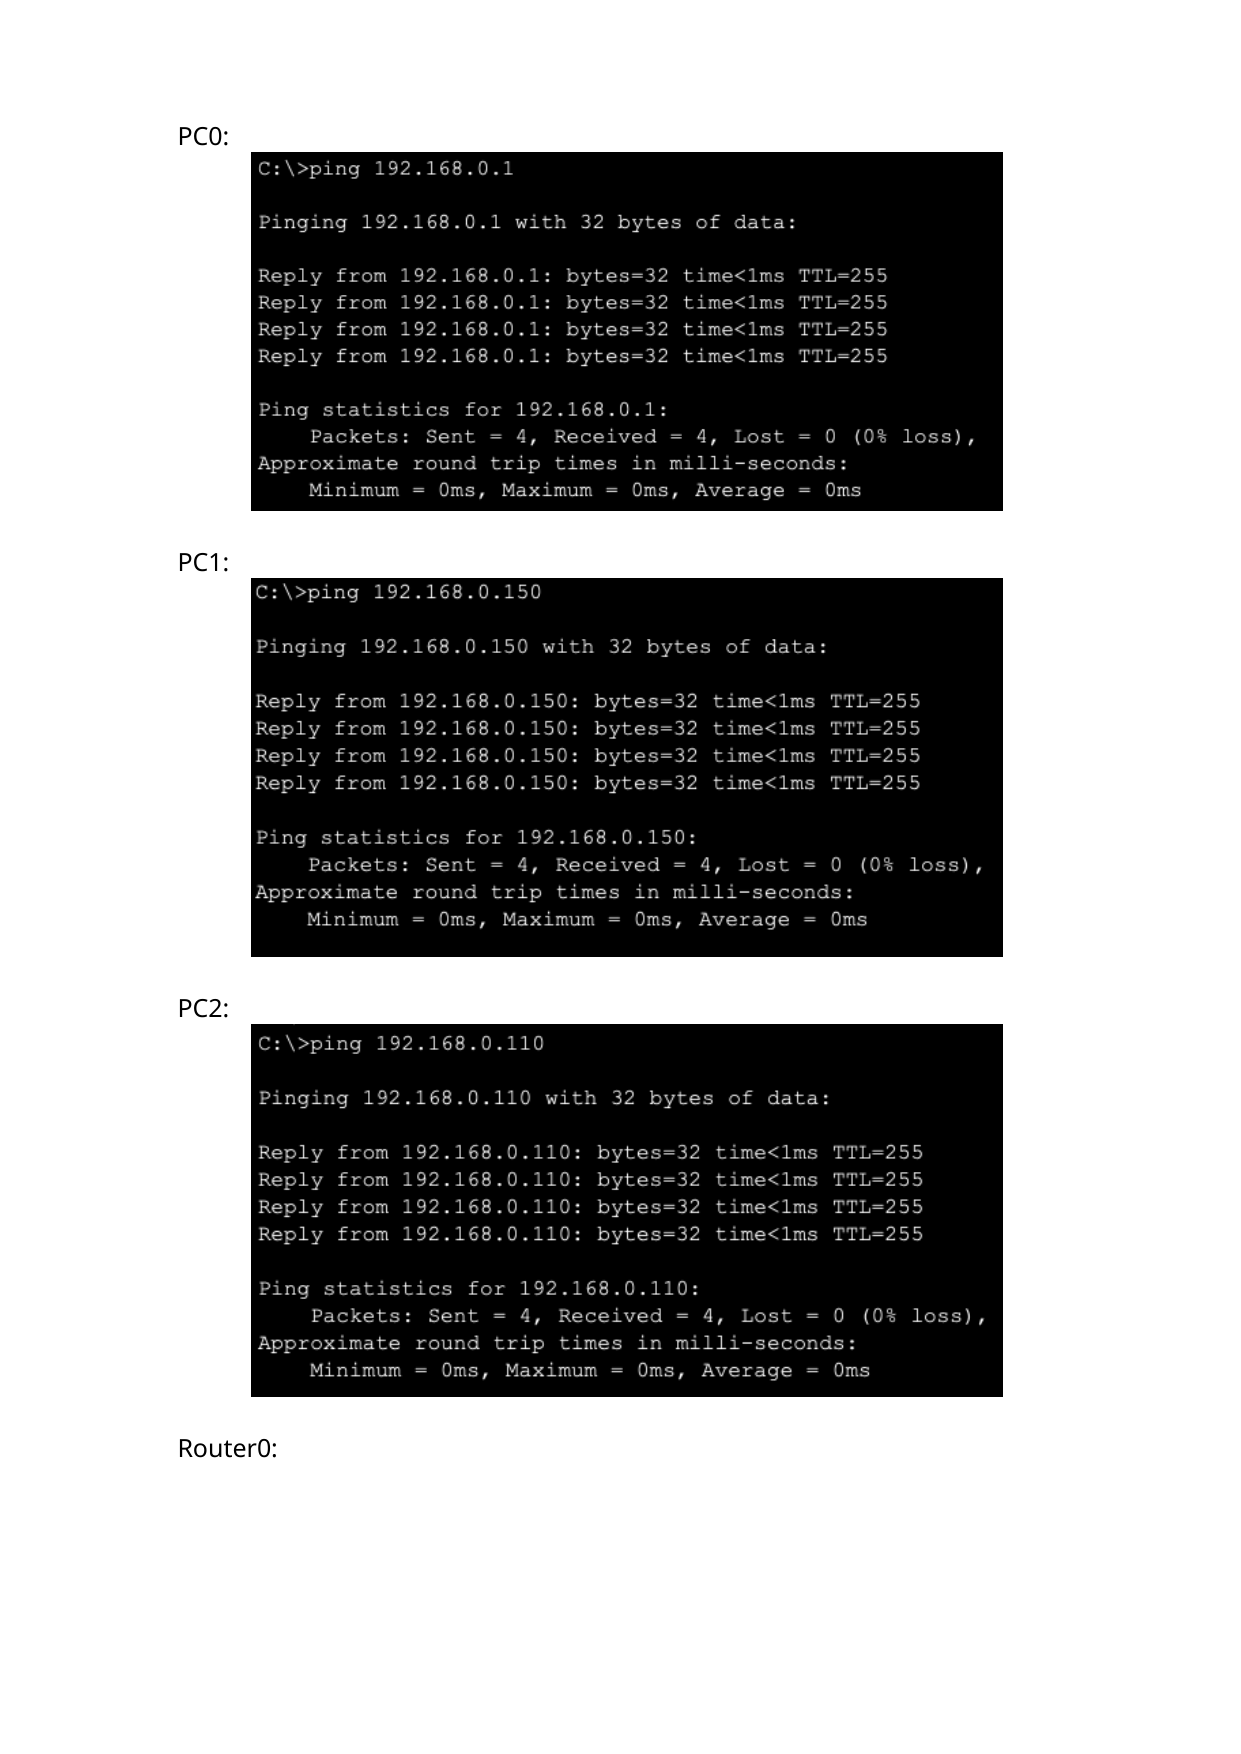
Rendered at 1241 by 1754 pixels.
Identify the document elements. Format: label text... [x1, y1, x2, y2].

picture [251, 152, 1003, 511]
text PC1: [177, 545, 1152, 579]
text PC2: [177, 990, 1152, 1024]
picture [251, 578, 1003, 957]
picture [251, 1024, 1003, 1397]
text PC0: [177, 118, 1152, 152]
text Router0: [177, 1431, 1152, 1464]
